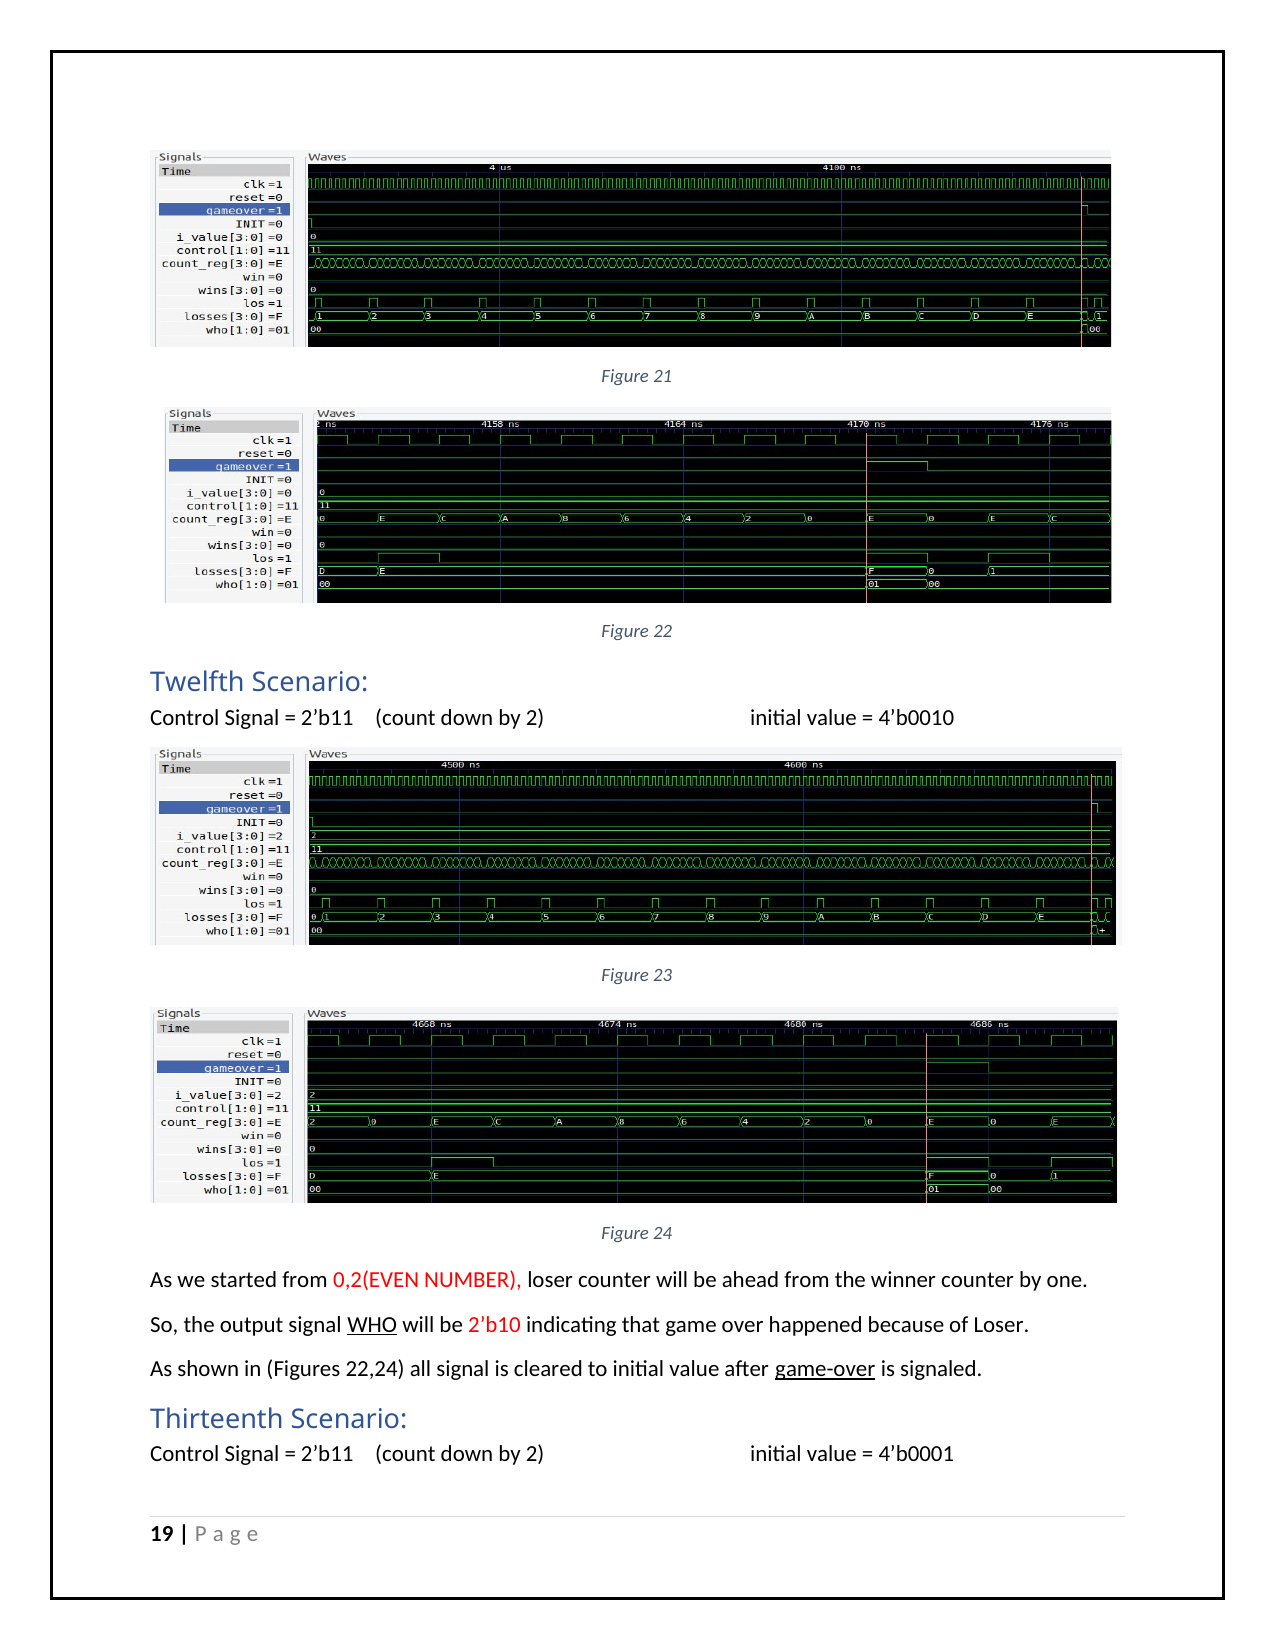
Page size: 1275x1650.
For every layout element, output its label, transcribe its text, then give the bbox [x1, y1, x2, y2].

picture [163, 407, 1112, 603]
subtitle Thirteenth Scenario: [150, 1399, 1125, 1436]
text Control Signal = 2’b11 (count down by 2) initial value = 4’b0001 [150, 1439, 1125, 1467]
text So, the output signal WHO will be 2’b10 indicating that game over happened because of Loser. [150, 1310, 1125, 1338]
text As we started from 0,2(EVEN NUMBER), loser counter will be ahead from the winner counter by one. [150, 1265, 1125, 1293]
picture [150, 747, 1122, 945]
text As shown in (Figures 22,24) all signal is cleared to initial value after game-over is signaled. [150, 1354, 1125, 1382]
subtitle Twelfth Scenario: [150, 663, 1125, 700]
text Figure 24 [150, 1221, 1125, 1244]
picture [150, 1007, 1119, 1203]
text Control Signal = 2’b11 (count down by 2) initial value = 4’b0010 [150, 703, 1125, 731]
picture [150, 150, 1112, 347]
text Figure 23 [150, 963, 1125, 986]
